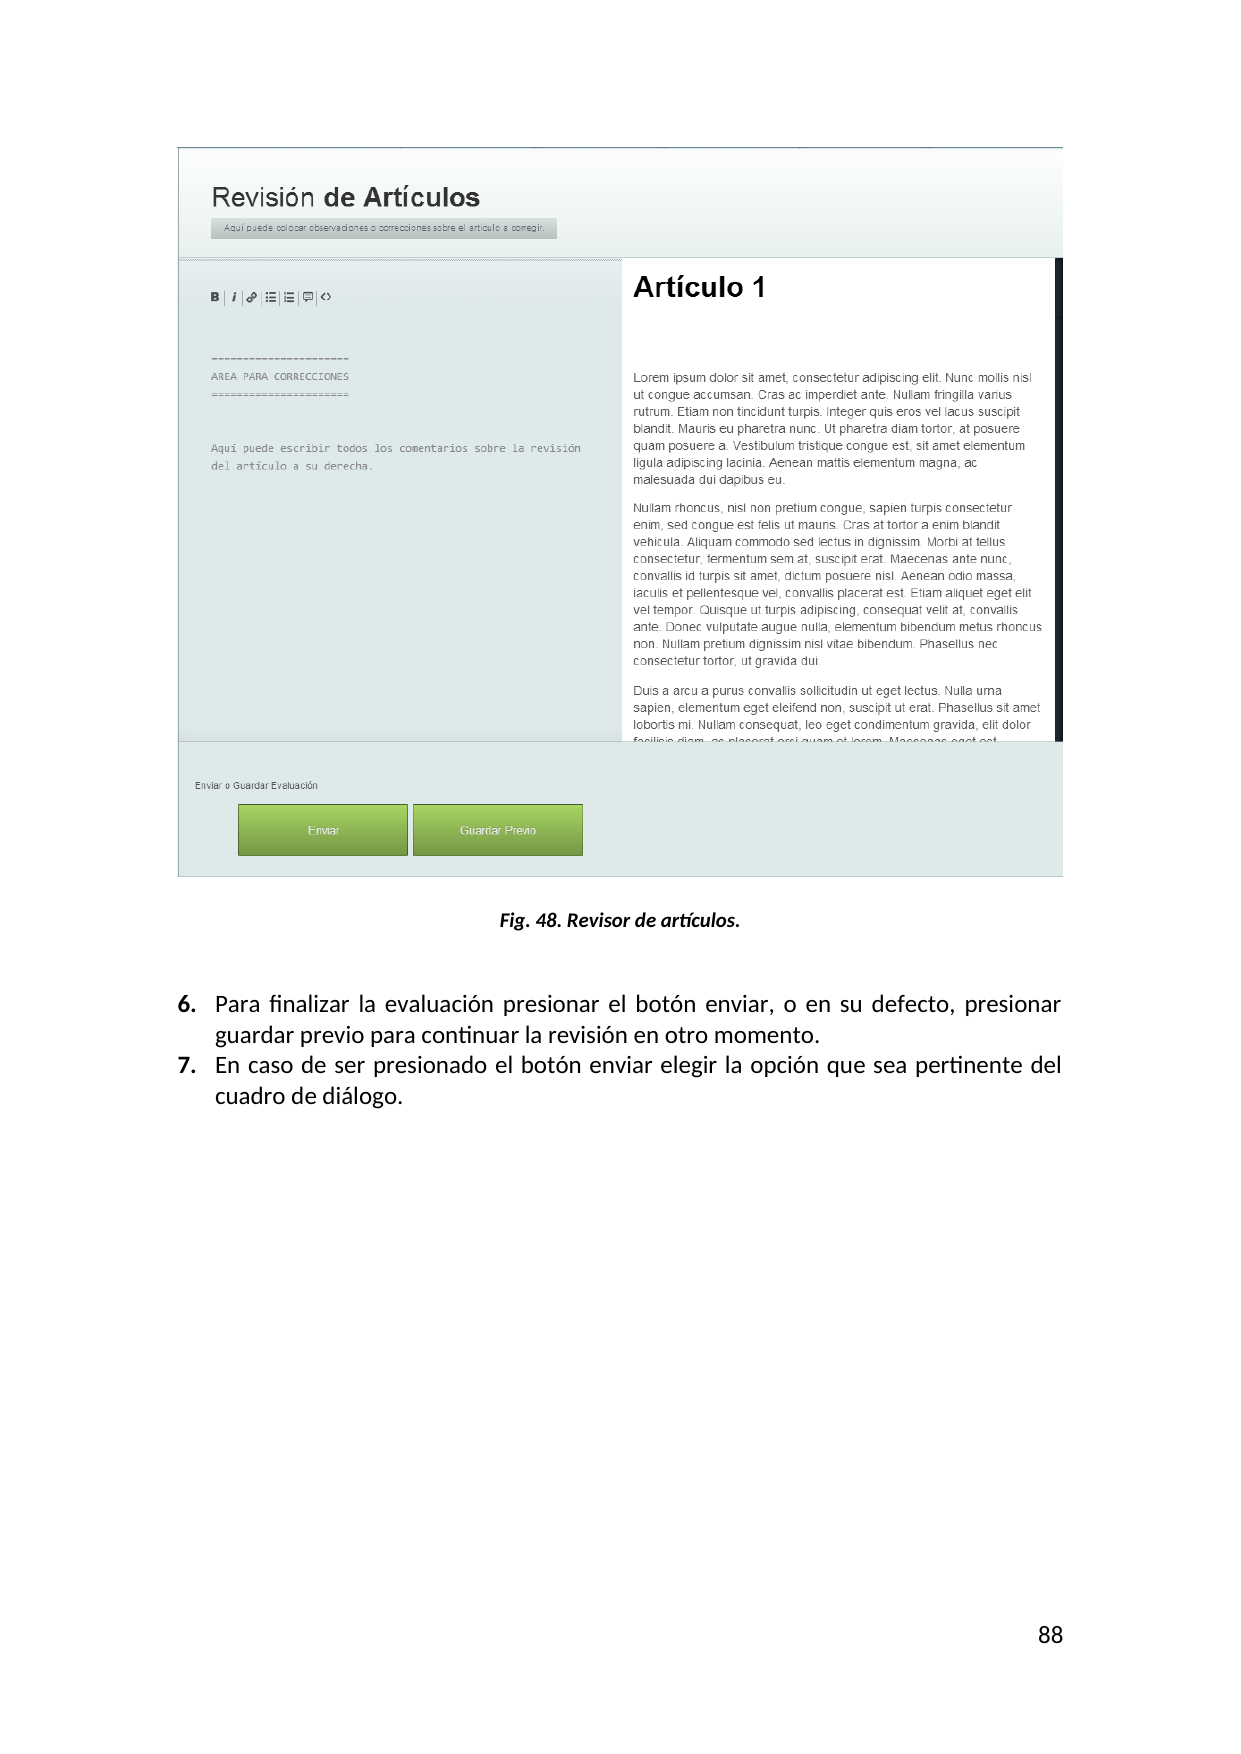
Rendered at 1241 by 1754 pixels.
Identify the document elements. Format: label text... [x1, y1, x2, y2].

list En caso de ser presionado el botón enviar elegir la opción que sea pertinente del cuadro de diálogo. [177, 1049, 1063, 1110]
picture [177, 147, 1063, 877]
text Fig. 48. Revisor de artículos. [177, 907, 1063, 932]
list Para finalizar la evaluación presionar el botón enviar, o en su defecto, presionar guardar previo para continuar la revisión en otro momento. [177, 988, 1063, 1049]
